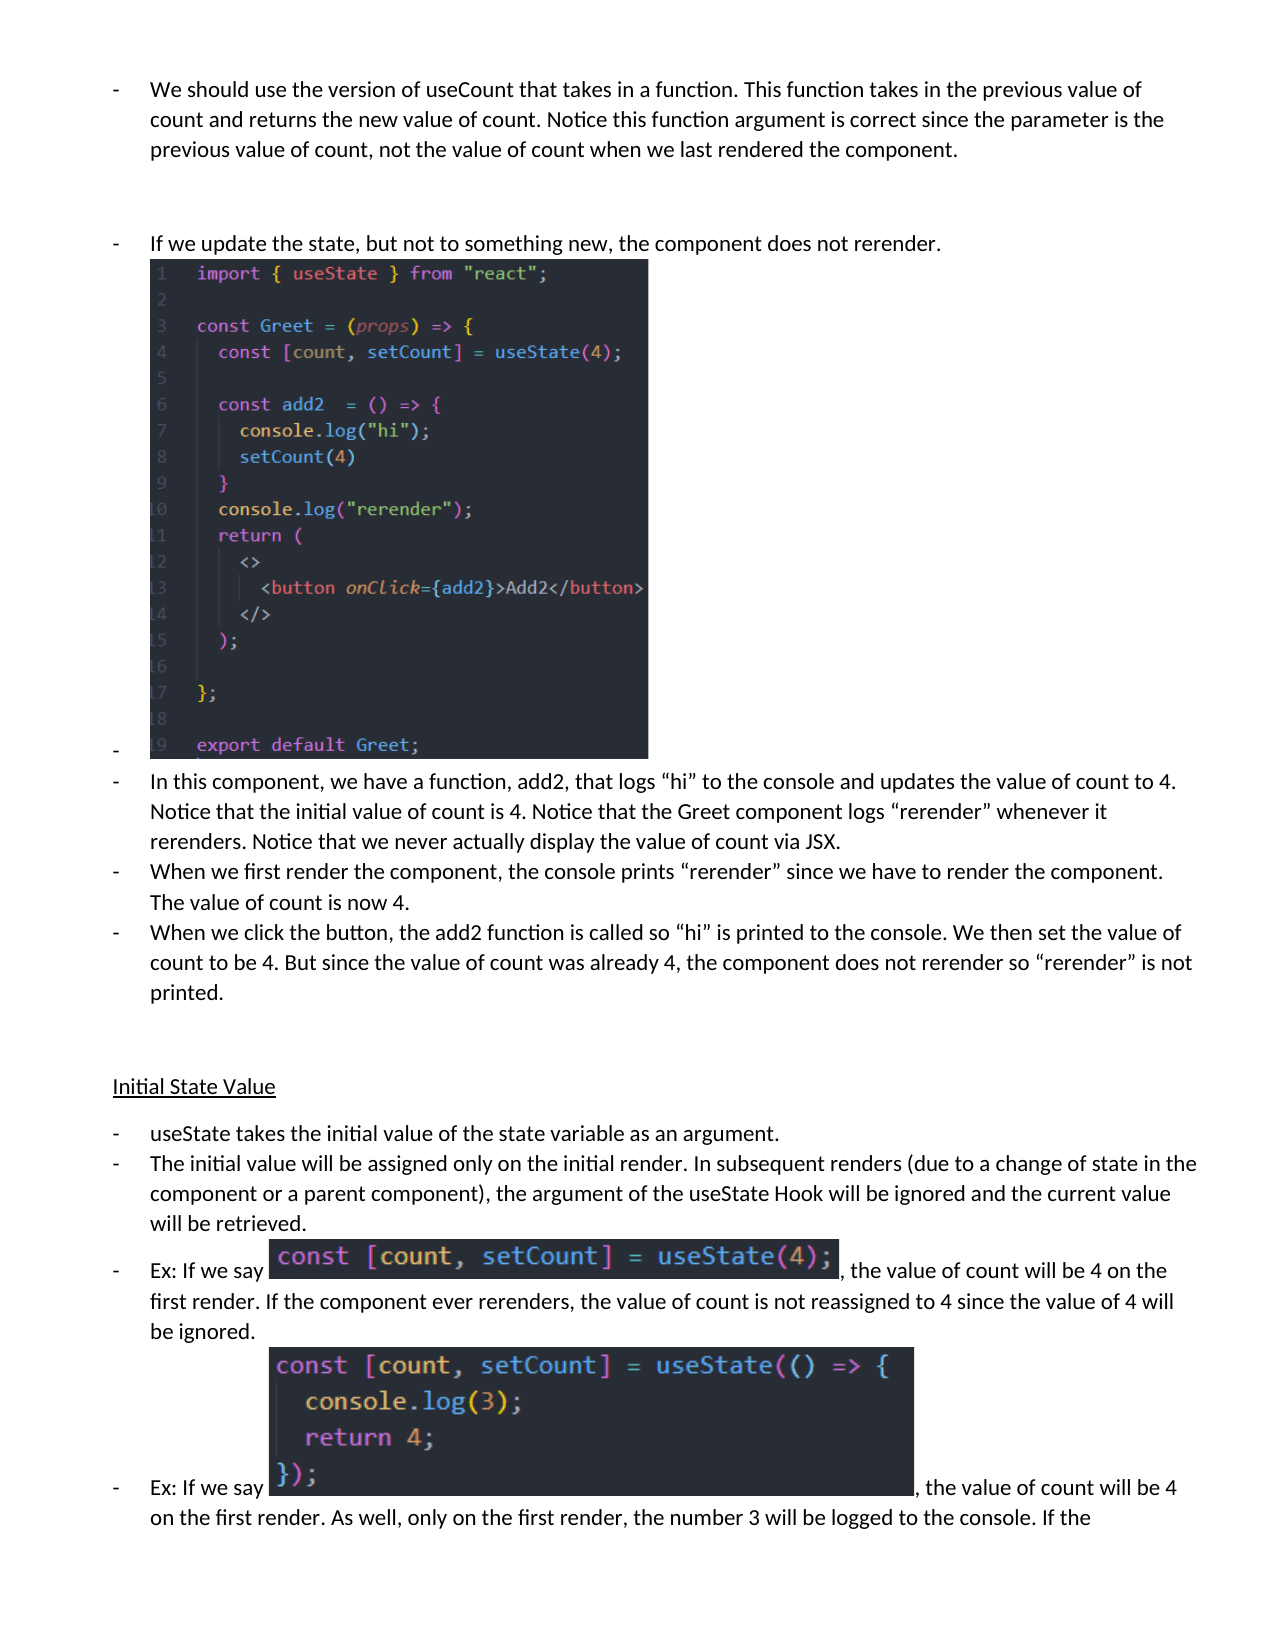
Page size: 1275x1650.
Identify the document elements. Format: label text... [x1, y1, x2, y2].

list The initial value will be assigned only on the initial render. In subsequent renders (due to a change of state in the component or a parent component), the argument of the useState Hook will be ignored and the current value will be retrieved. [112, 1149, 1200, 1238]
list In this component, we have a function, add2, that logs “hi” to the console and updates the value of count to 4. Notice that the initial value of count is 4. Notice that the Greet component logs “rerender” whenever it rerenders. Notice that we never actually display the value of count via JSX. [112, 767, 1200, 855]
list When we click the button, the add2 function is called so “hi” is printed to the console. We then set the value of count to be 4. But since the value of count was already 4, the component does not rerender so “rerender” is not printed. [112, 918, 1200, 1006]
list If we update the state, but not to something new, the component does not rerender. [112, 229, 1200, 257]
list We should use the version of useCount that takes in a function. This function takes in the previous value of count and returns the new value of count. Notice this function argument is correct since the parameter is the previous value of count, not the value of count when we last rendered the component. [112, 75, 1200, 163]
list useState takes the initial value of the state variable as an argument. [112, 1119, 1200, 1147]
picture [268, 1347, 915, 1496]
list Ex: If we say , the value of count will be 4 on the first render. If the component ever rerenders, the value of count is not reassigned to 4 since the value of 4 will be ignored. [112, 1240, 1200, 1345]
picture [150, 259, 649, 759]
picture [268, 1239, 840, 1279]
list When we first render the component, the console prints “rerender” since we have to render the component. The value of count is now 4. [112, 857, 1200, 916]
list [112, 1347, 1200, 1532]
text Initial State Value [75, 1072, 1200, 1100]
